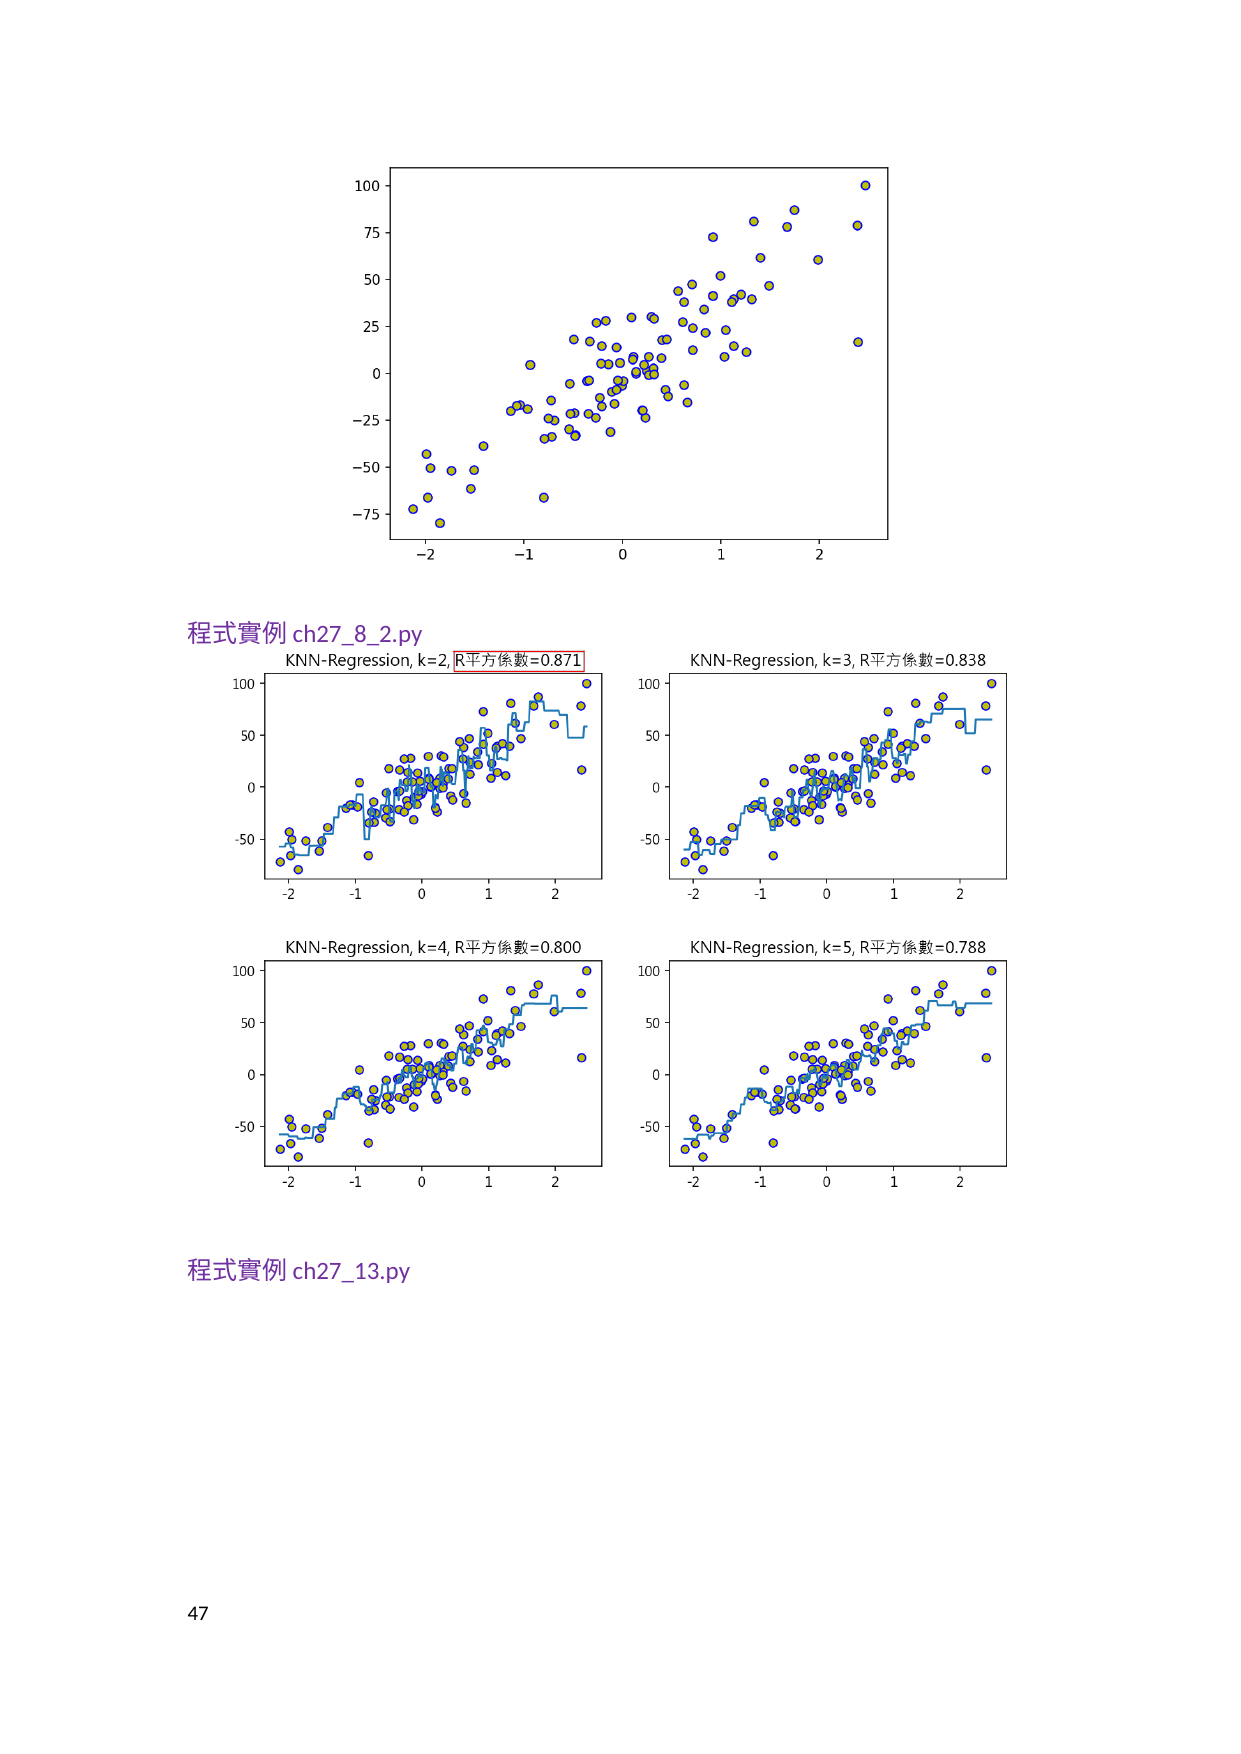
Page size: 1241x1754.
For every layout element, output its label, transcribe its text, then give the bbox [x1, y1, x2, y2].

text 程式實例ch27_13.py [187, 1250, 1053, 1287]
picture [228, 650, 1012, 1189]
picture [349, 162, 891, 564]
text 程式實例ch27_8_2.py [187, 612, 1053, 650]
